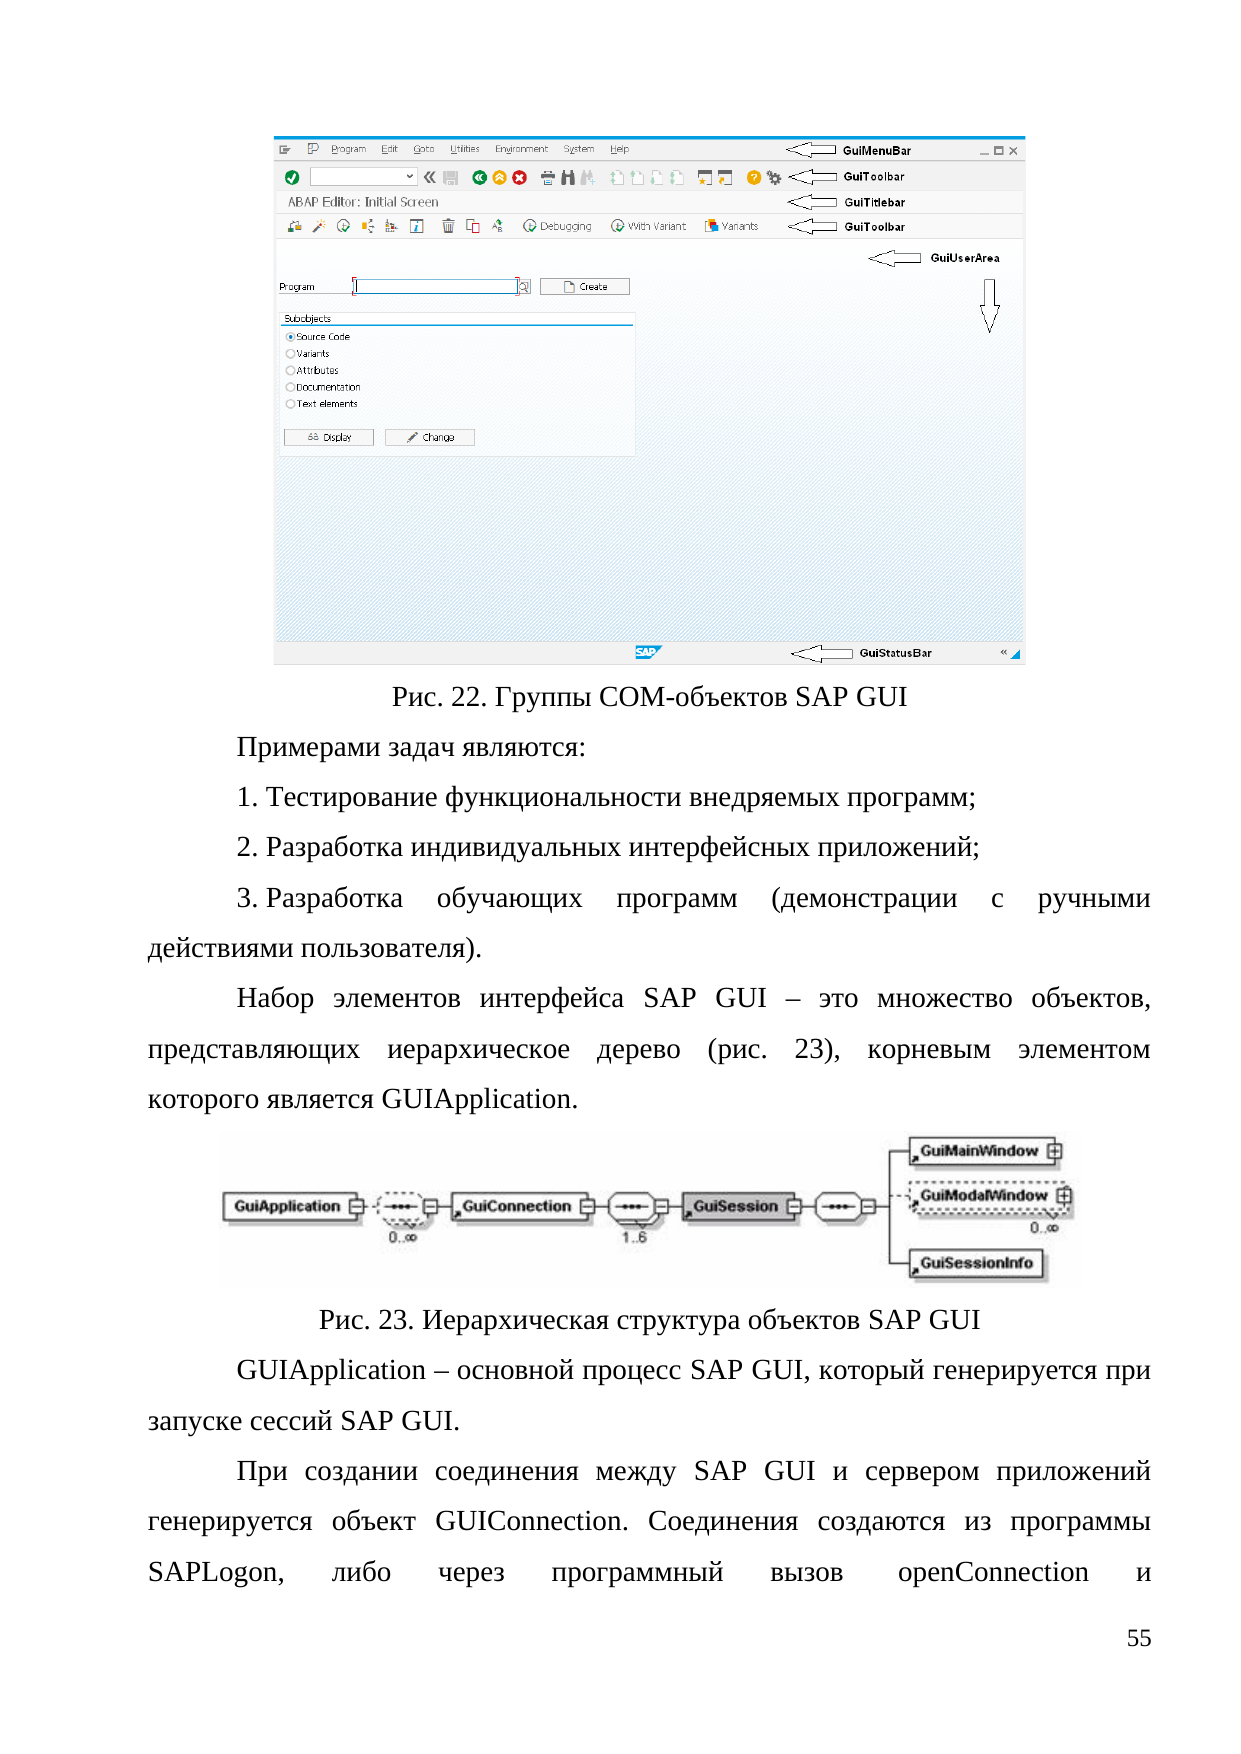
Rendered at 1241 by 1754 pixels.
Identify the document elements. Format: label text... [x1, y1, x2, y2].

text Рис. 22. Группы COM-объектов SAP GUI [148, 679, 1152, 712]
list Набор элементов интерфейса SAP GUI – это множество объектов, представляющих иерархическое дерево (рис. 23), корневым элементом которого является GUIApplication. [148, 981, 1152, 1115]
list GUIApplication – основной процесс SAP GUI, который генерируется при запуске сессий SAP GUI. [148, 1352, 1152, 1436]
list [148, 1453, 1152, 1587]
list Разработка индивидуальных интерфейсных приложений; [148, 829, 1152, 863]
list Тестирование функциональности внедряемых программ; [148, 779, 1152, 813]
picture [218, 1131, 1081, 1288]
list Разработка обучающих программ (демонстрации с ручными действиями пользователя). [148, 880, 1152, 964]
picture [273, 140, 1026, 665]
list Рис. 23. Иерархическая структура объектов SAP GUI [148, 1302, 1152, 1336]
text Примерами задач являются: [148, 729, 1152, 762]
